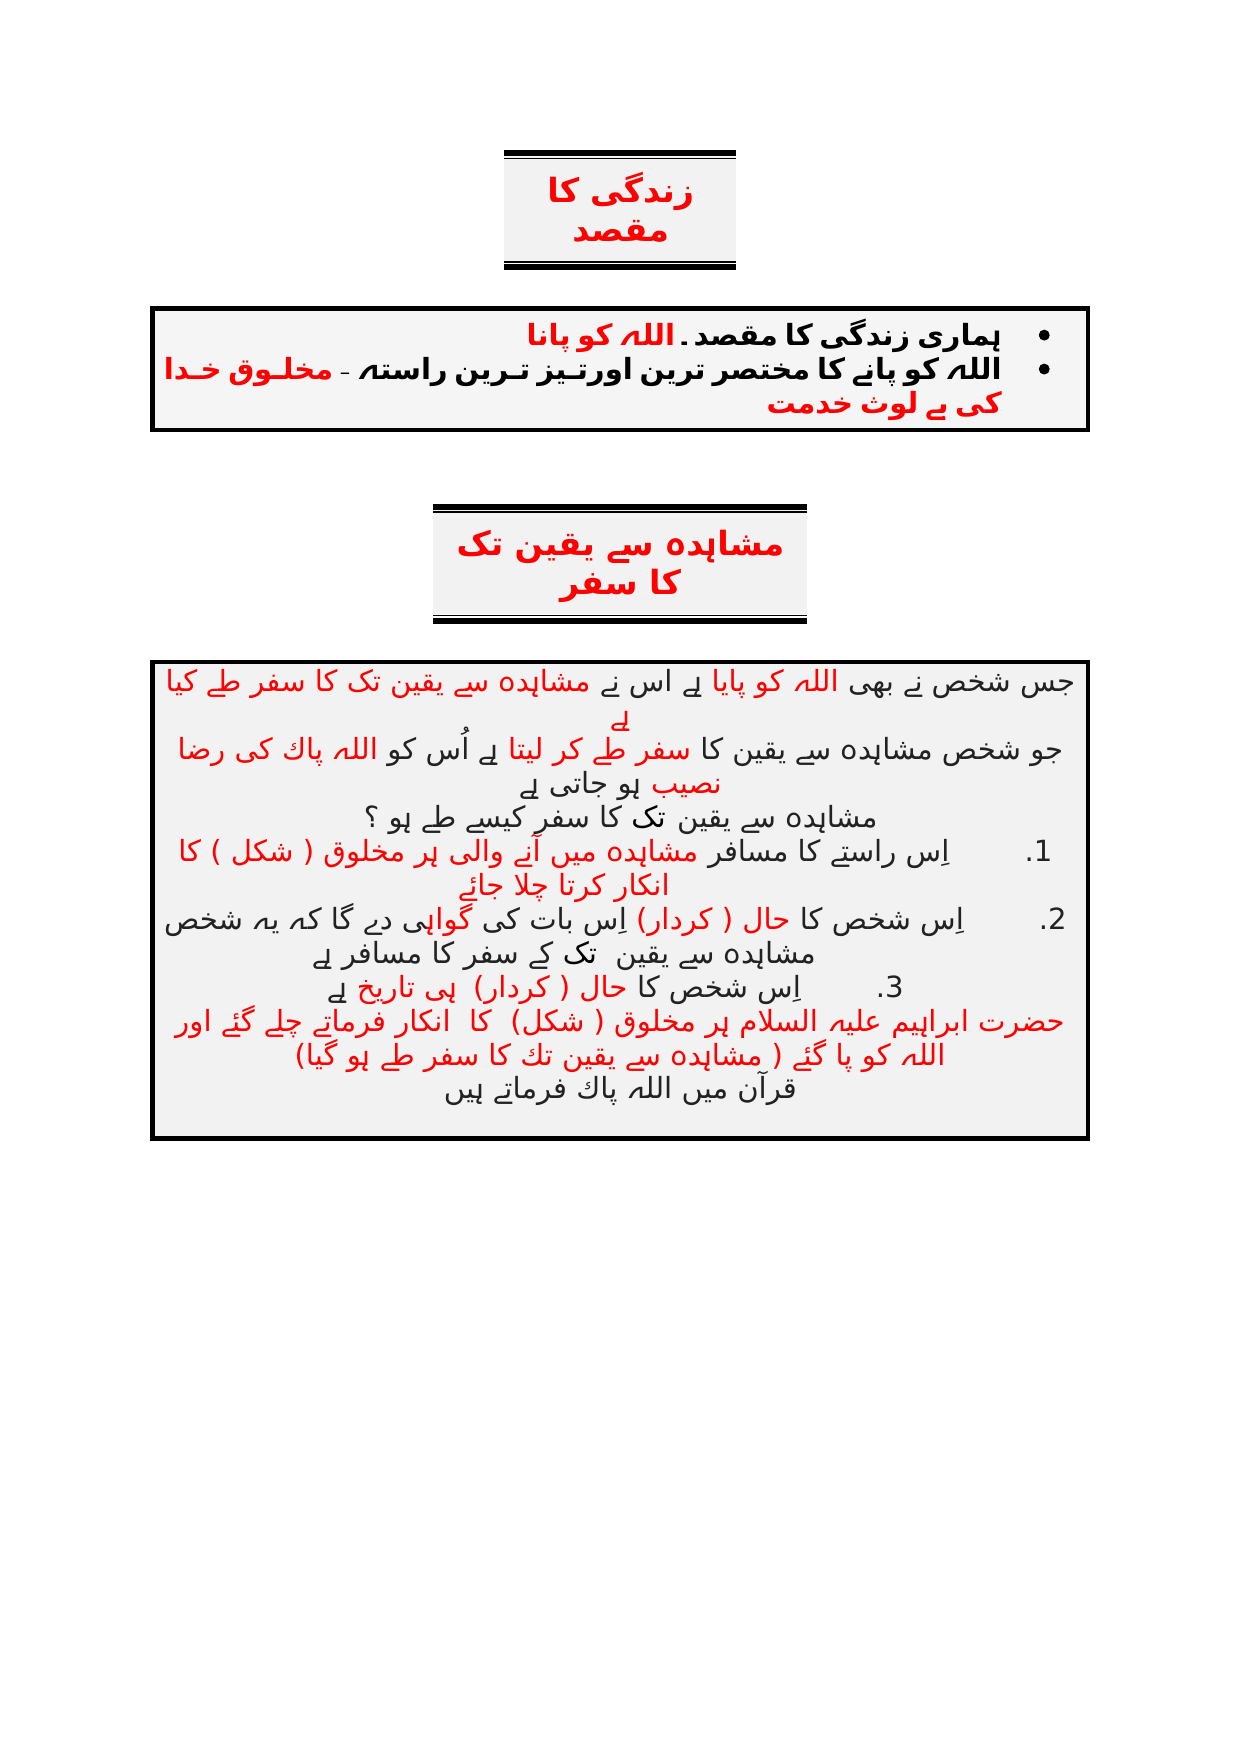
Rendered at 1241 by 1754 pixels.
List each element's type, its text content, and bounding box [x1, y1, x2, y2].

table_header زندگی کا مقصد [504, 159, 736, 261]
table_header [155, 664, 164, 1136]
table_header مشاہدہ سے یقین تک کا سفر [433, 513, 807, 614]
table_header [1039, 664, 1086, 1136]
table_header ہماری زندگی کا مقصد ۔ اللہ کو پانا اللہ کو پانے کا مختصر ترین اورتیز ترین راستہ – مخلوق خدا کی بے لوث خدمت [155, 311, 1086, 428]
